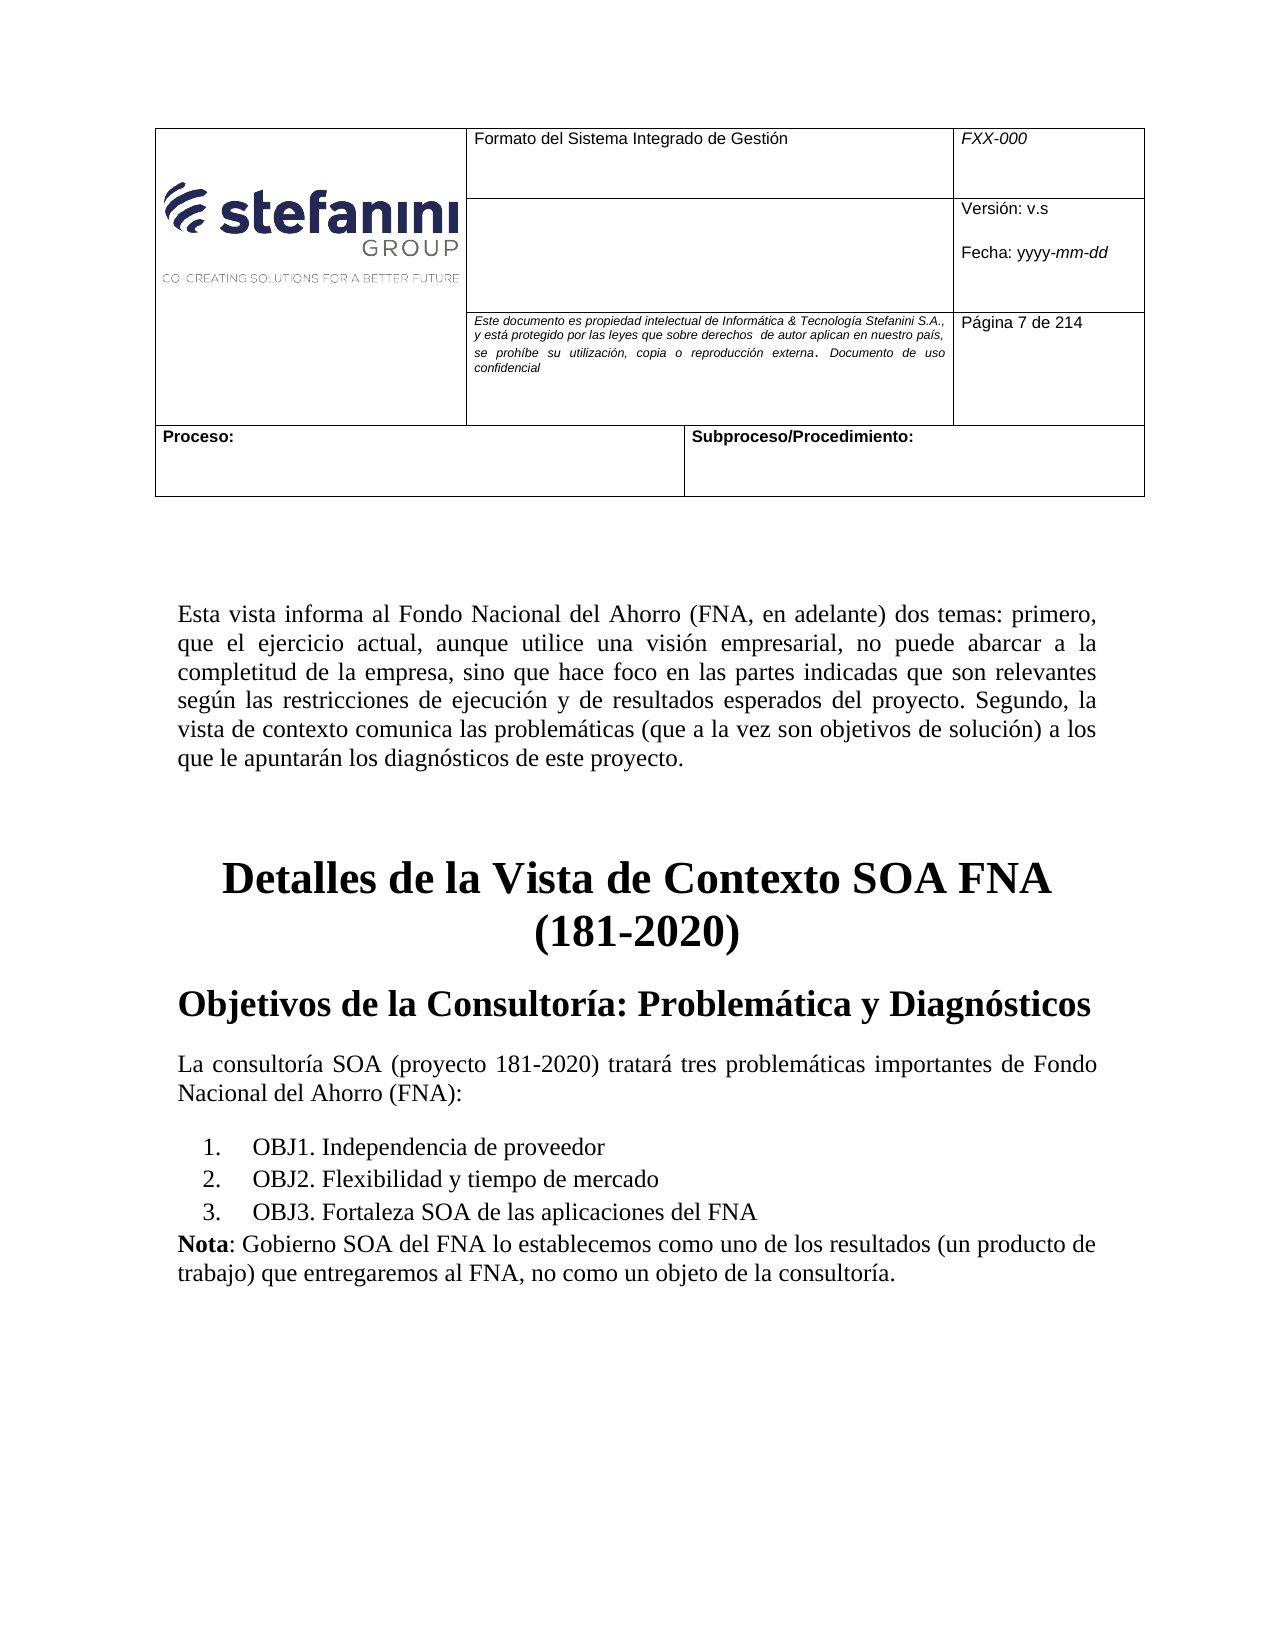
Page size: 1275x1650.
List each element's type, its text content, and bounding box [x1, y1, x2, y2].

list OBJ2. Flexibilidad y tiempo de mercado [202, 1164, 1098, 1193]
subtitle Objetivos de la Consultoría: Problemática y Diagnósticos [177, 981, 1098, 1024]
list OBJ3. Fortaleza SOA de las aplicaciones del FNA [202, 1197, 1098, 1225]
text Nota: Gobierno SOA del FNA lo establecemos como uno de los resultados (un producto de trabajo) que entregaremos al FNA, no como un objeto de la consultoría. [177, 1229, 1098, 1287]
text Esta vista informa al Fondo Nacional del Ahorro (FNA, en adelante) dos temas: primero, que el ejercicio actual, aunque utilice una visión empresarial, no puede abarcar a la completitud de la empresa, sino que hace foco en las partes indicadas que son relevantes según las restricciones de ejecución y de resultados esperados del proyecto. Segundo, la vista de contexto comunica las problemáticas (que a la vez son objetivos de solución) a los que le apuntarán los diagnósticos de este proyecto. [177, 599, 1098, 772]
text La consultoría SOA (proyecto 181-2020) tratará tres problemáticas importantes de Fondo Nacional del Ahorro (FNA): [177, 1049, 1098, 1107]
list OBJ1. Independencia de proveedor [202, 1132, 1098, 1160]
picture [162, 182, 460, 286]
subtitle Detalles de la Vista de Contexto SOA FNA (181-2020) [177, 851, 1098, 956]
